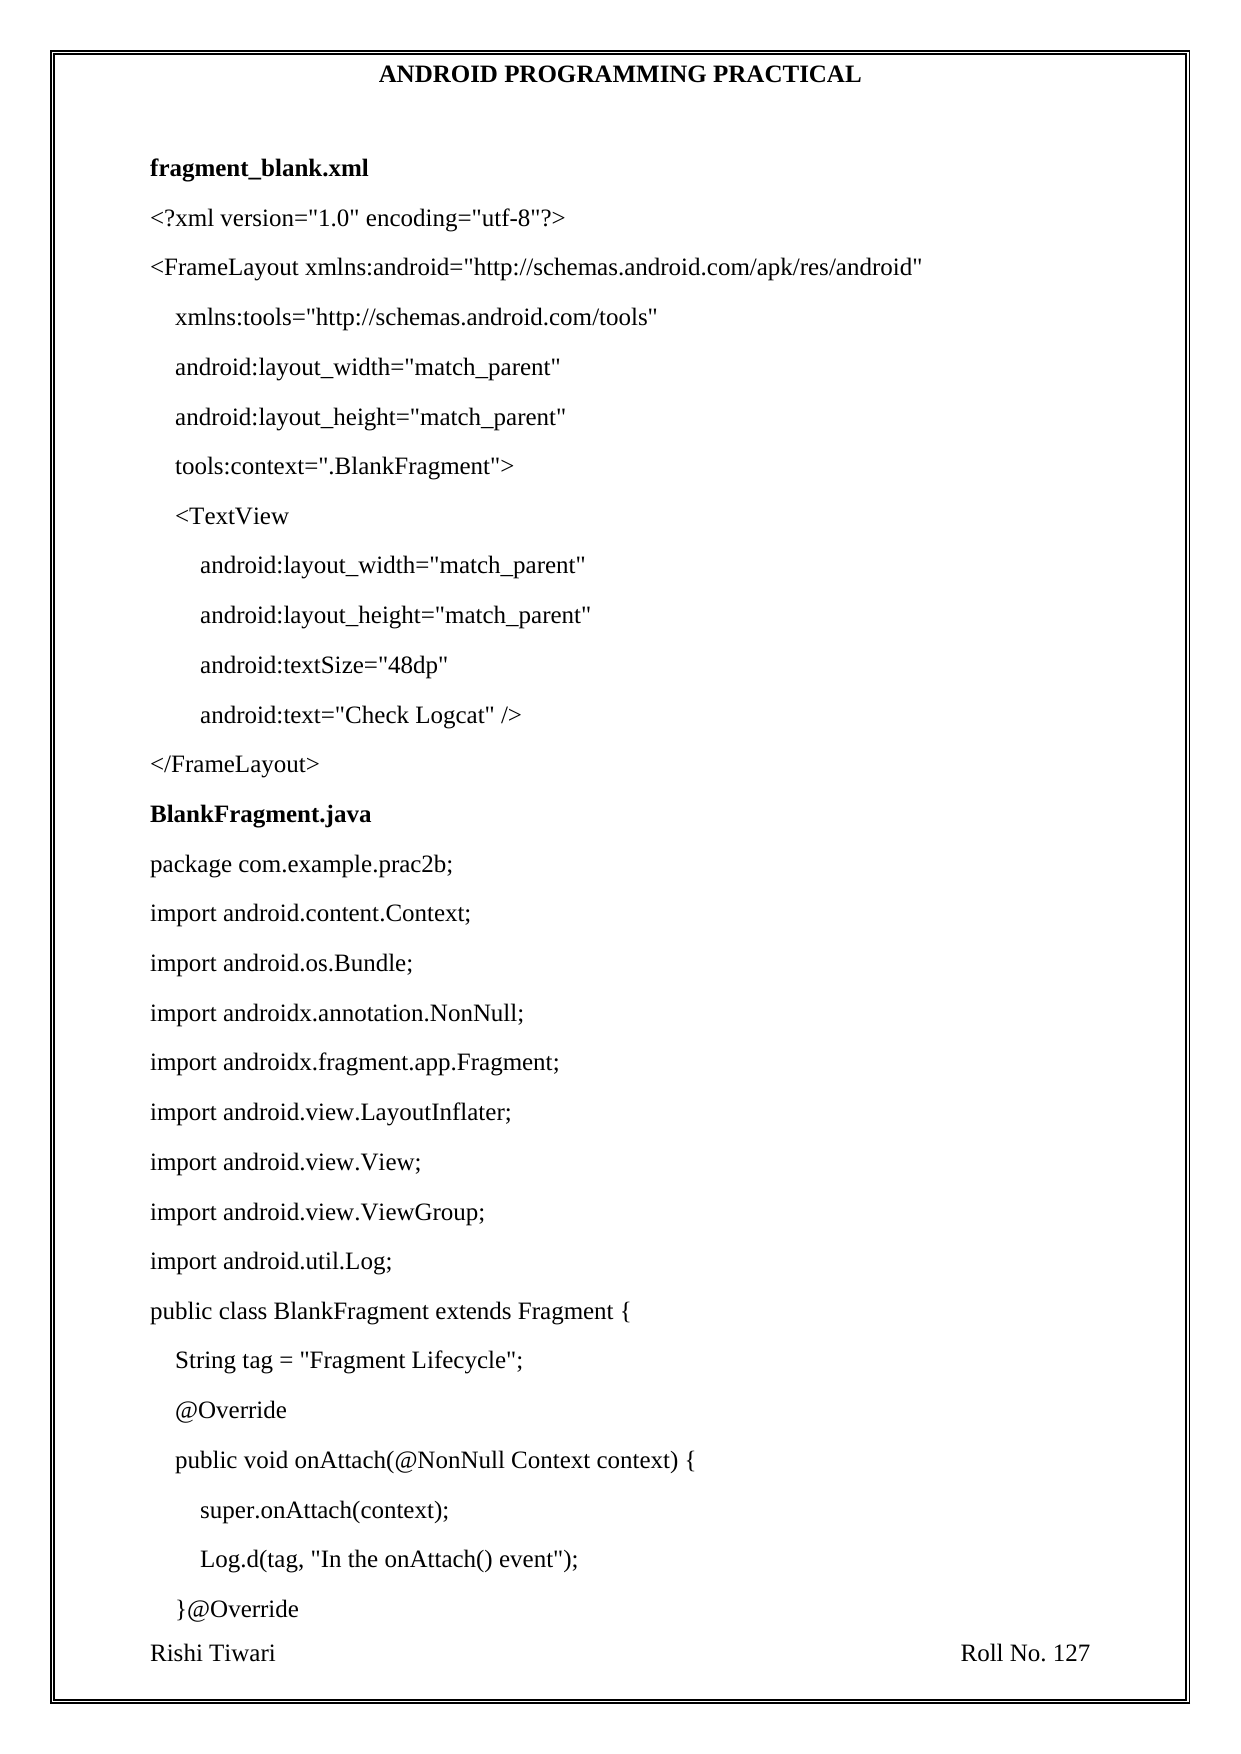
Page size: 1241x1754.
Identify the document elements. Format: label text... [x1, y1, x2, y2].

text String tag = "Fragment Lifecycle"; [150, 1346, 1090, 1374]
text @Override [150, 1395, 1090, 1424]
text package com.example.prac2b; [150, 849, 1090, 877]
text import androidx.fragment.app.Fragment; [150, 1047, 1090, 1076]
text android:layout_height="match_parent" [150, 402, 1090, 430]
text tools:context=".BlankFragment"> [150, 451, 1090, 480]
text import androidx.annotation.NonNull; [150, 998, 1090, 1027]
text android:textSize="48dp" [150, 650, 1090, 679]
text import android.view.View; [150, 1147, 1090, 1176]
text android:layout_width="match_parent" [150, 352, 1090, 381]
text import android.view.LayoutInflater; [150, 1097, 1090, 1126]
text import android.os.Bundle; [150, 948, 1090, 977]
text android:text="Check Logcat" /> [150, 700, 1090, 728]
text android:layout_width="match_parent" [150, 551, 1090, 579]
text import android.content.Context; [150, 898, 1090, 927]
text import android.view.ViewGroup; [150, 1197, 1090, 1225]
text android:layout_height="match_parent" [150, 600, 1090, 629]
text }@Override [150, 1594, 1090, 1623]
text fragment_blank.xml [150, 153, 1090, 182]
text BlankFragment.java [150, 799, 1090, 828]
text super.onAttach(context); [150, 1495, 1090, 1523]
text <FrameLayout xmlns:android="http://schemas.android.com/apk/res/android" [150, 252, 1090, 281]
text import android.util.Log; [150, 1246, 1090, 1275]
text <TextView [150, 501, 1090, 530]
text public class BlankFragment extends Fragment { [150, 1296, 1090, 1325]
text public void onAttach(@NonNull Context context) { [150, 1445, 1090, 1474]
text <?xml version="1.0" encoding="utf-8"?> [150, 203, 1090, 232]
text Log.d(tag, "In the onAttach() event"); [150, 1544, 1090, 1573]
text </FrameLayout> [150, 749, 1090, 778]
text xmlns:tools="http://schemas.android.com/tools" [150, 302, 1090, 331]
